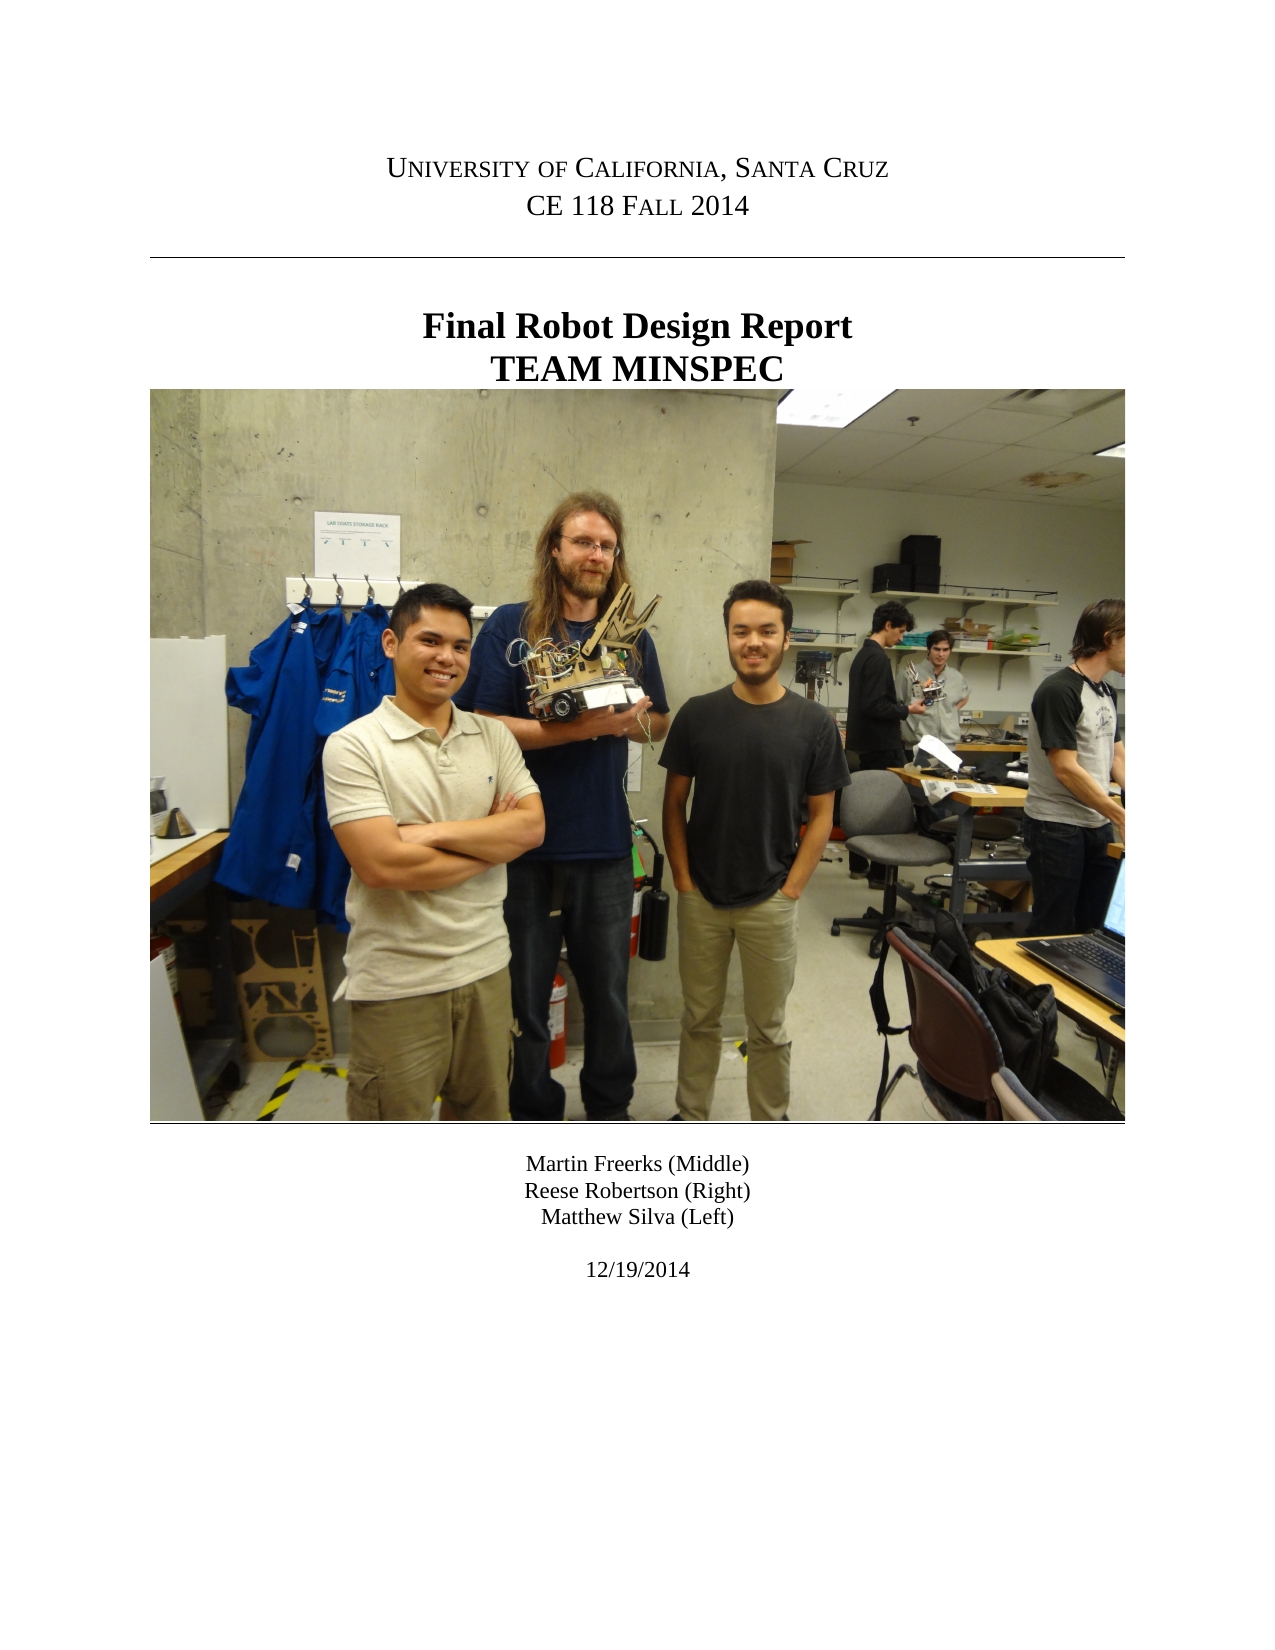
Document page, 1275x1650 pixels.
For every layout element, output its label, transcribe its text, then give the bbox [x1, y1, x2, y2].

picture [150, 389, 1125, 1121]
text CE 118 Fall 2014 [150, 188, 1125, 222]
text TEAM MINSPEC [150, 347, 1125, 389]
text Matthew Silva (Left) [150, 1203, 1125, 1229]
text Final Robot Design Report [150, 303, 1125, 347]
text Reese Robertson (Right) [150, 1177, 1125, 1203]
text Martin Freerks (Middle) [150, 1151, 1125, 1177]
text University of California, Santa Cruz [150, 150, 1125, 183]
text 12/19/2014 [150, 1256, 1125, 1282]
